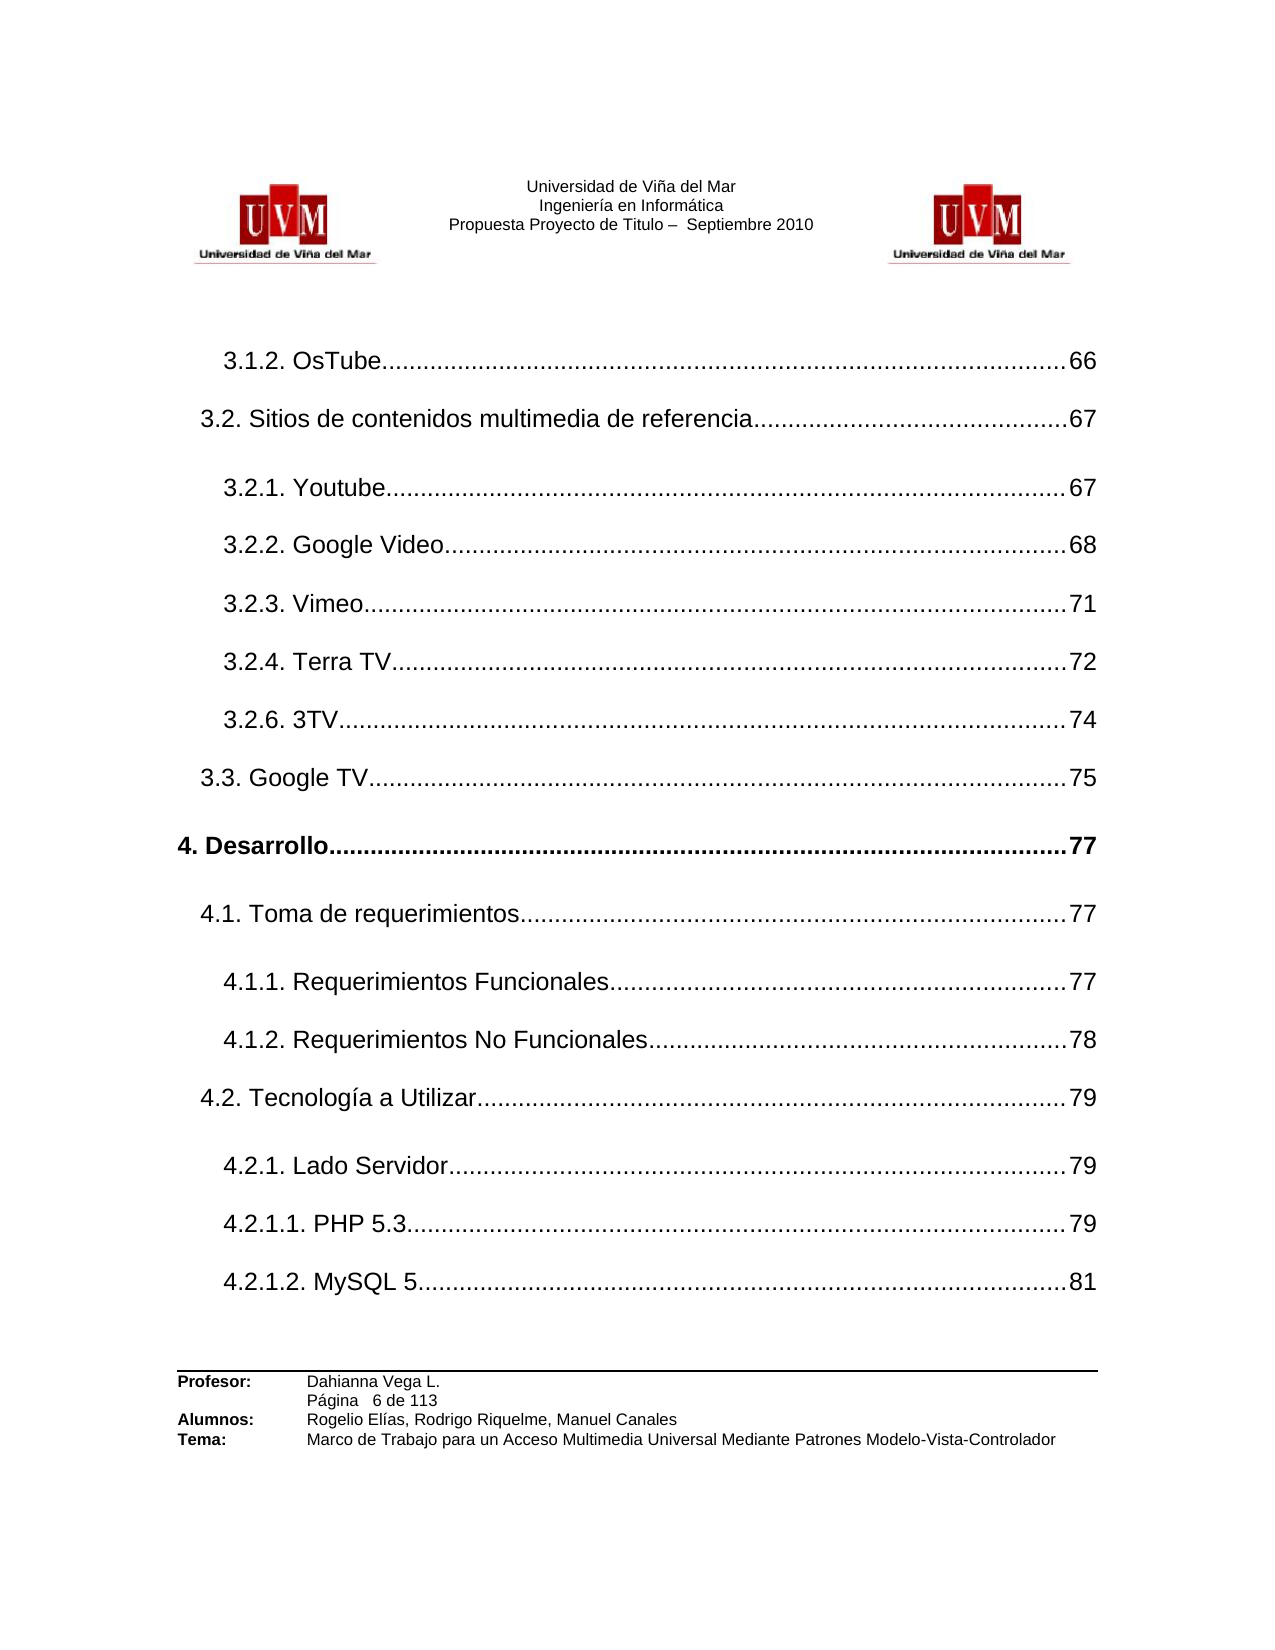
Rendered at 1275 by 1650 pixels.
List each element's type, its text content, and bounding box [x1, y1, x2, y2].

text 3.2.3. Vimeo 71 [223, 588, 1098, 617]
text 4.1. Toma de requerimientos 77 [200, 899, 1098, 928]
text 4. Desarrollo 77 [177, 831, 1098, 859]
text 3.3. Google TV 75 [200, 763, 1098, 791]
text 3.2.2. Google Video 68 [223, 531, 1098, 559]
text 3.2.6. 3TV 74 [223, 704, 1098, 733]
text 3.1.2. OsTube 66 [223, 346, 1098, 375]
text 3.2.4. Terra TV 72 [223, 647, 1098, 675]
text 4.2.1.2. MySQL 5 81 [223, 1267, 1098, 1296]
text 4.2. Tecnología a Utilizar 79 [200, 1083, 1098, 1112]
text 3.2.1. Youtube 67 [223, 472, 1098, 501]
picture [871, 176, 1084, 267]
picture [177, 176, 390, 267]
text 4.1.2. Requerimientos No Funcionales 78 [223, 1025, 1098, 1054]
text 4.2.1.1. PHP 5.3 79 [223, 1209, 1098, 1238]
text 4.2.1. Lado Servidor 79 [223, 1151, 1098, 1180]
text 4.1.1. Requerimientos Funcionales 77 [223, 967, 1098, 996]
text 3.2. Sitios de contenidos multimedia de referencia 67 [200, 404, 1098, 433]
